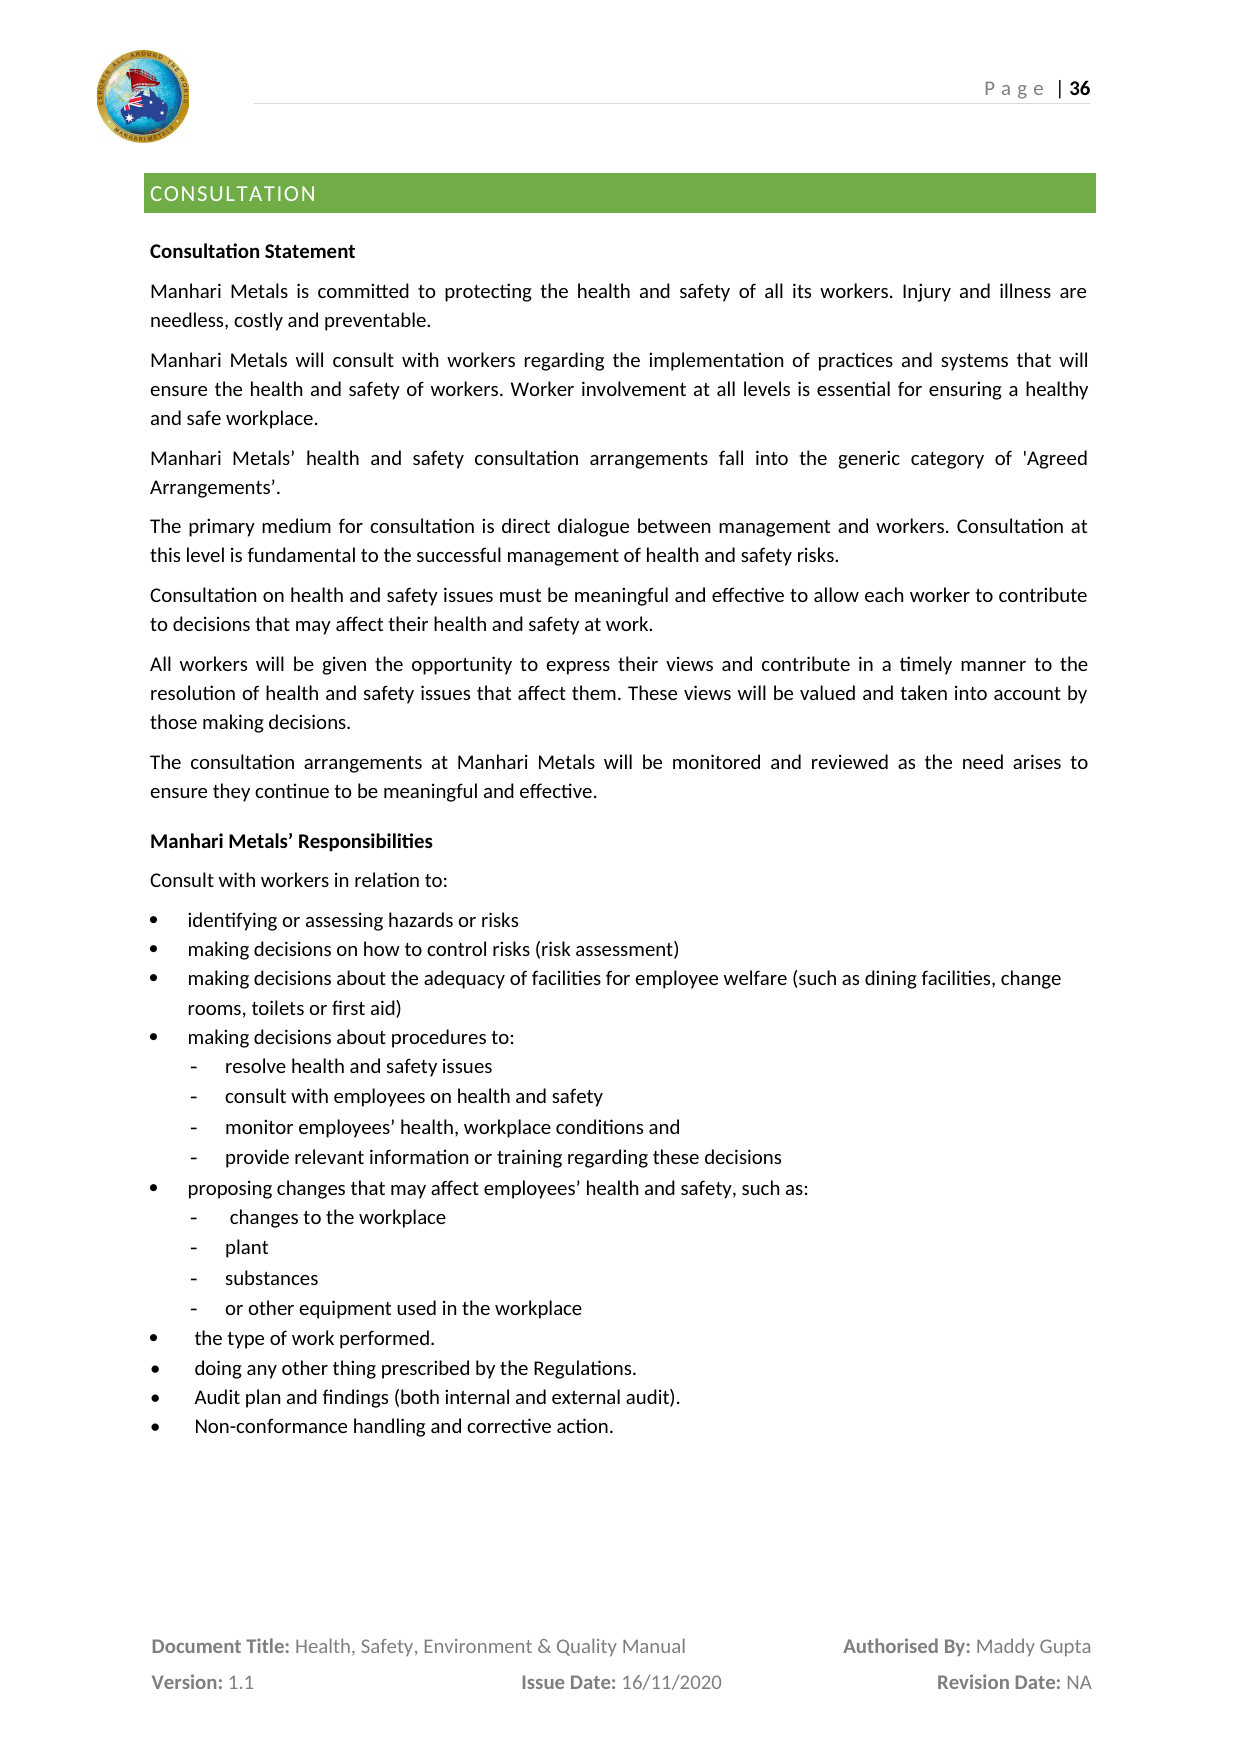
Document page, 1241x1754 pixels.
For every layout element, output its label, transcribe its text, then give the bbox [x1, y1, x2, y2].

text Manhari Metals’ health and safety consultation arrangements fall into the generic category of 'Agreed Arrangements’. [150, 445, 1090, 499]
list making decisions on how to control risks (risk assessment) [150, 936, 1090, 962]
text Consultation Statement [150, 238, 1090, 264]
list the type of work performed. [150, 1326, 1090, 1351]
list or other equipment used in the workplace [187, 1295, 1090, 1322]
text Manhari Metals’ Responsibilities [150, 828, 1090, 853]
list substances [187, 1265, 1090, 1291]
text Consult with workers in relation to: [150, 868, 1090, 893]
text Manhari Metals will consult with workers regarding the implementation of practices and systems that will ensure the health and safety of workers. Worker involvement at all levels is essential for ensuring a healthy and safe workplace. [150, 347, 1090, 431]
list monitor employees’ health, workplace conditions and [187, 1114, 1090, 1140]
list provide relevant information or training regarding these decisions [187, 1144, 1090, 1171]
list Non-conformance handling and corrective action. [150, 1413, 1090, 1438]
text Manhari Metals is committed to protecting the health and safety of all its workers. Injury and illness are needless, costly and preventable. [150, 278, 1090, 333]
subtitle CONSULTATION [150, 179, 1090, 207]
text All workers will be given the opportunity to express their views and contribute in a timely manner to the resolution of health and safety issues that affect them. These views will be valued and taken into account by those making decisions. [150, 651, 1090, 735]
list changes to the workplace [187, 1204, 1090, 1230]
list making decisions about the adequacy of facilities for employee welfare (such as dining facilities, change rooms, toilets or first aid) [150, 966, 1090, 1020]
list plant [187, 1234, 1090, 1261]
text Consultation on health and safety issues must be meaningful and effective to allow each worker to contribute to decisions that may affect their health and safety at work. [150, 582, 1090, 637]
list Audit plan and findings (both internal and external audit). [150, 1384, 1090, 1409]
list proposing changes that may affect employees’ health and safety, such as: [150, 1175, 1090, 1200]
list resolve health and safety issues [187, 1053, 1090, 1079]
text The consultation arrangements at Manhari Metals will be monitored and reviewed as the need arises to ensure they continue to be meaningful and effective. [150, 749, 1090, 803]
list identifying or assessing hazards or risks [150, 907, 1090, 933]
list doing any other thing prescribed by the Regulations. [150, 1355, 1090, 1380]
list consult with employees on health and safety [187, 1083, 1090, 1110]
text The primary medium for consultation is direct dialogue between management and workers. Consultation at this level is fundamental to the successful management of health and safety risks. [150, 513, 1090, 568]
list making decisions about procedures to: [150, 1024, 1090, 1049]
